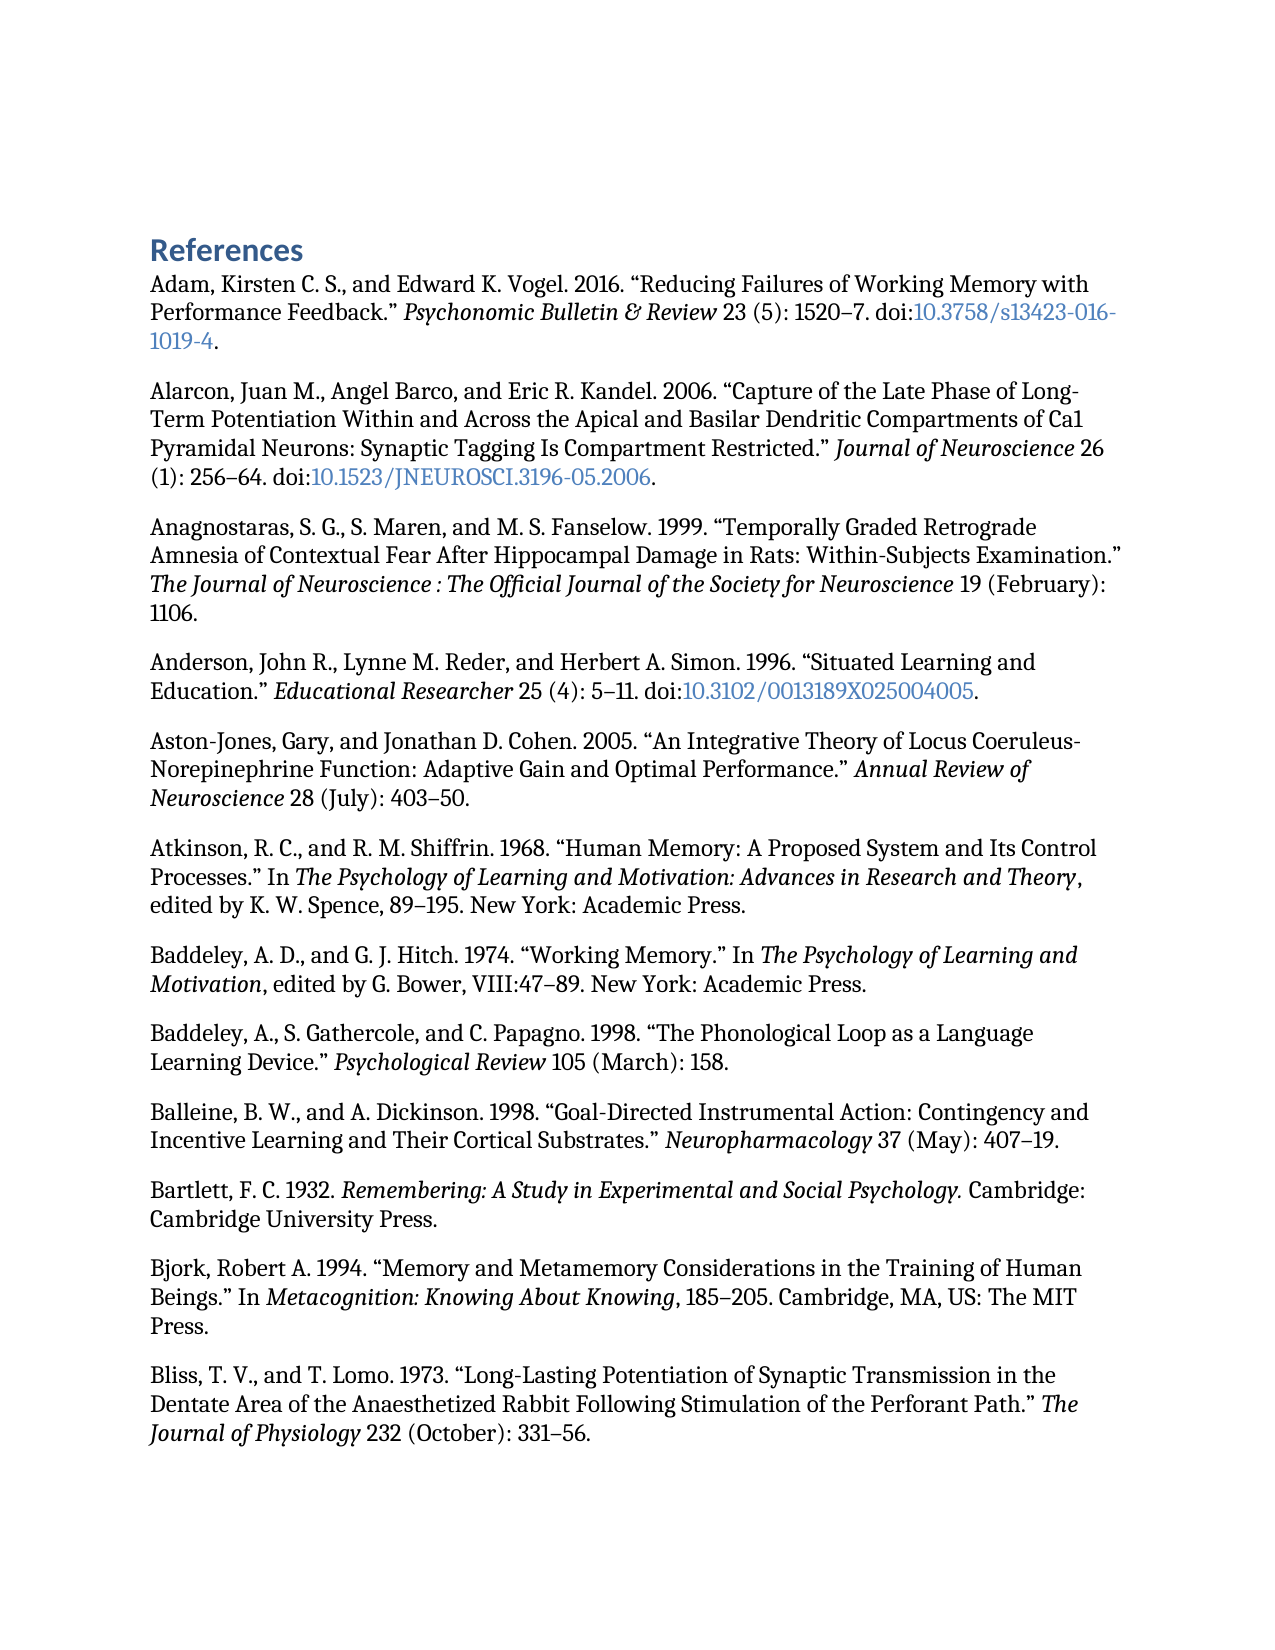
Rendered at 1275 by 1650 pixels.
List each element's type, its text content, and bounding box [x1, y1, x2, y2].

text Aston-Jones, Gary, and Jonathan D. Cohen. 2005. “An Integrative Theory of Locus Coeruleus-Norepinephrine Function: Adaptive Gain and Optimal Performance.” Annual Review of Neuroscience 28 (July): 403–50. [150, 727, 1125, 813]
subtitle References [150, 229, 1125, 269]
text Baddeley, A., S. Gathercole, and C. Papagno. 1998. “The Phonological Loop as a Language Learning Device.” Psychological Review 105 (March): 158. [150, 1019, 1125, 1077]
text Balleine, B. W., and A. Dickinson. 1998. “Goal-Directed Instrumental Action: Contingency and Incentive Learning and Their Cortical Substrates.” Neuropharmacology 37 (May): 407–19. [150, 1097, 1125, 1155]
text Bartlett, F. C. 1932. Remembering: A Study in Experimental and Social Psychology. Cambridge: Cambridge University Press. [150, 1176, 1125, 1233]
text Bjork, Robert A. 1994. “Memory and Metamemory Considerations in the Training of Human Beings.” In Metacognition: Knowing About Knowing, 185–205. Cambridge, MA, US: The MIT Press. [150, 1254, 1125, 1340]
text Baddeley, A. D., and G. J. Hitch. 1974. “Working Memory.” In The Psychology of Learning and Motivation, edited by G. Bower, VIII:47–89. New York: Academic Press. [150, 941, 1125, 998]
text Anagnostaras, S. G., S. Maren, and M. S. Fanselow. 1999. “Temporally Graded Retrograde Amnesia of Contextual Fear After Hippocampal Damage in Rats: Within-Subjects Examination.” The Journal of Neuroscience : The Official Journal of the Society for Neuroscience 19 (February): 1106. [150, 512, 1125, 627]
text Bliss, T. V., and T. Lomo. 1973. “Long-Lasting Potentiation of Synaptic Transmission in the Dentate Area of the Anaesthetized Rabbit Following Stimulation of the Perforant Path.” The Journal of Physiology 232 (October): 331–56. [150, 1361, 1125, 1447]
text Atkinson, R. C., and R. M. Shiffrin. 1968. “Human Memory: A Proposed System and Its Control Processes.” In The Psychology of Learning and Motivation: Advances in Research and Theory, edited by K. W. Spence, 89–195. New York: Academic Press. [150, 834, 1125, 920]
text Adam, Kirsten C. S., and Edward K. Vogel. 2016. “Reducing Failures of Working Memory with Performance Feedback.” Psychonomic Bulletin & Review 23 (5): 1520–7. doi:10.3758/s13423-016-1019-4. [150, 269, 1125, 356]
text Anderson, John R., Lynne M. Reder, and Herbert A. Simon. 1996. “Situated Learning and Education.” Educational Researcher 25 (4): 5–11. doi:10.3102/0013189X025004005. [150, 648, 1125, 706]
text Alarcon, Juan M., Angel Barco, and Eric R. Kandel. 2006. “Capture of the Late Phase of Long-Term Potentiation Within and Across the Apical and Basilar Dendritic Compartments of Ca1 Pyramidal Neurons: Synaptic Tagging Is Compartment Restricted.” Journal of Neuroscience 26 (1): 256–64. doi:10.1523/JNEUROSCI.3196-05.2006. [150, 377, 1125, 492]
